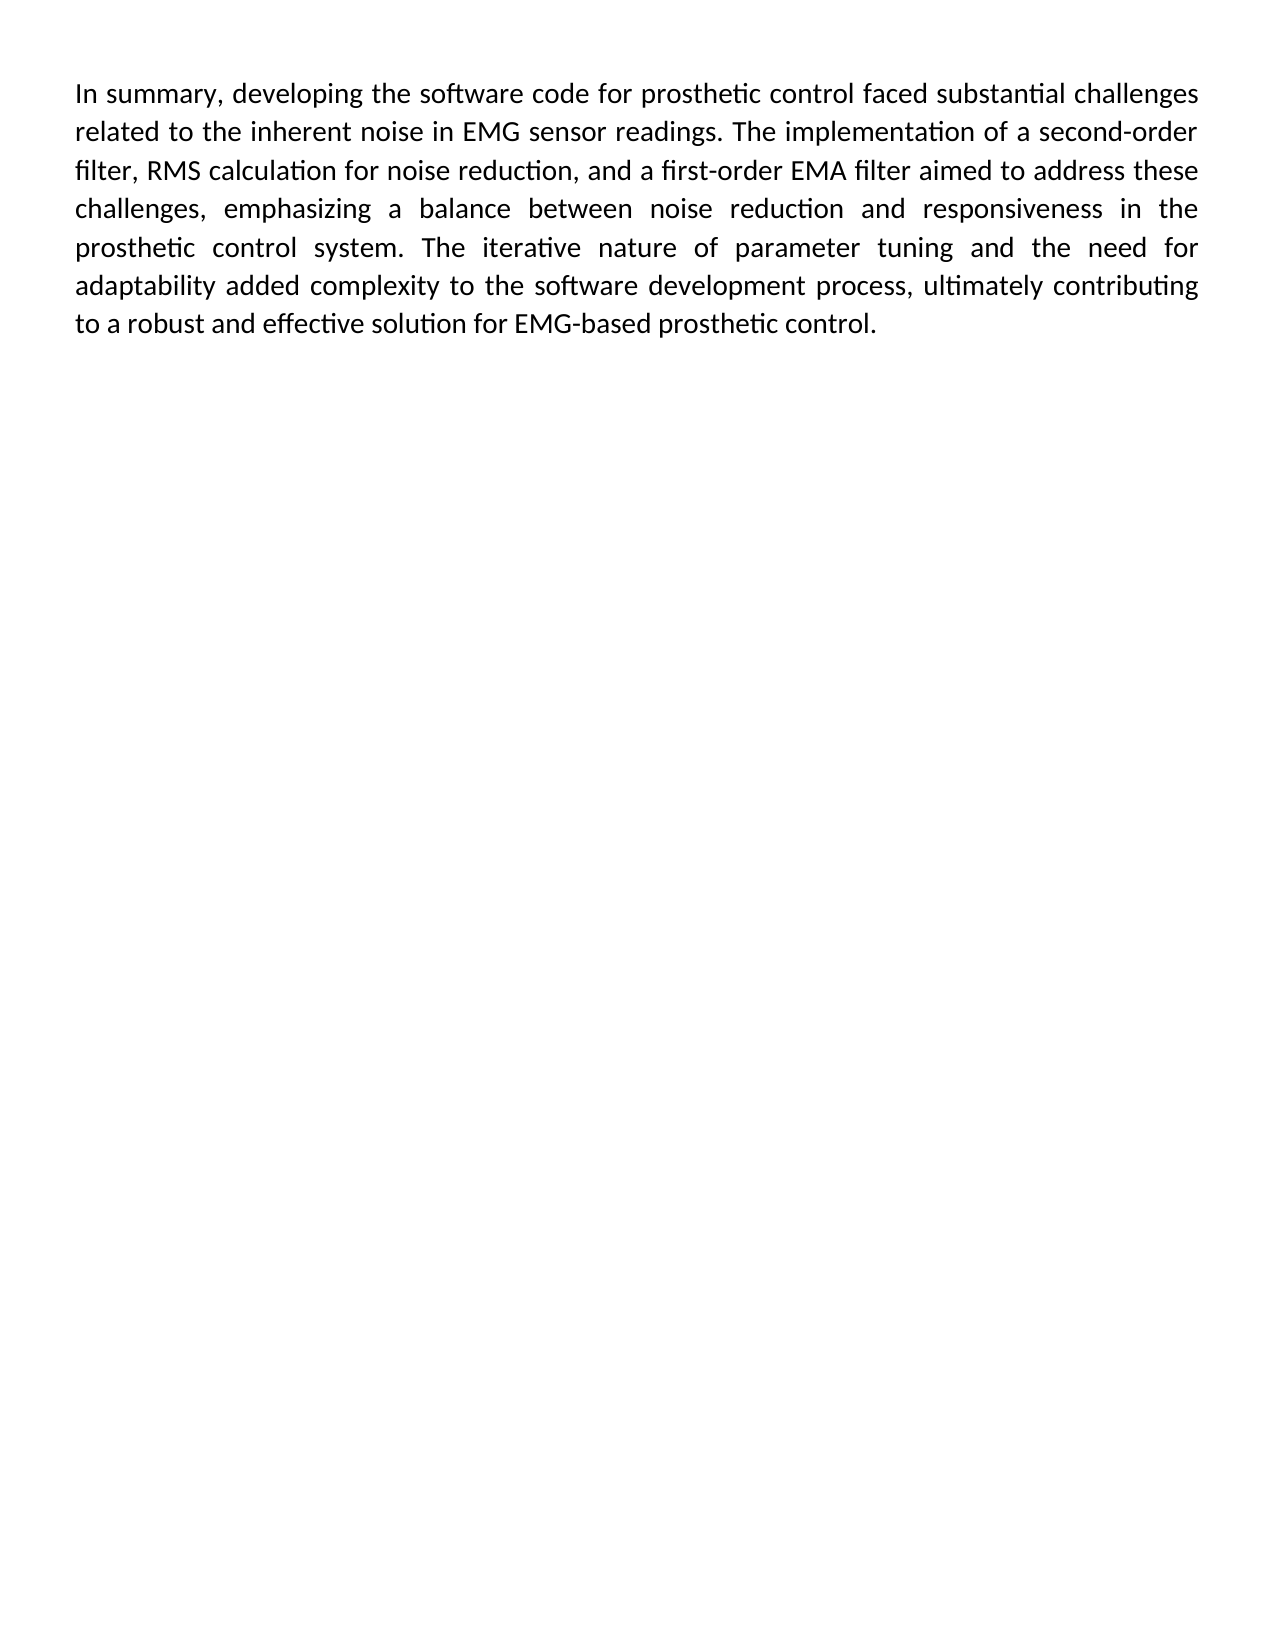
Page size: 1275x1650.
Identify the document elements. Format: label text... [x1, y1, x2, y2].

text In summary, developing the software code for prosthetic control faced substantial challenges related to the inherent noise in EMG sensor readings. The implementation of a second-order filter, RMS calculation for noise reduction, and a first-order EMA filter aimed to address these challenges, emphasizing a balance between noise reduction and responsiveness in the prosthetic control system. The iterative nature of parameter tuning and the need for adaptability added complexity to the software development process, ultimately contributing to a robust and effective solution for EMG-based prosthetic control. [75, 75, 1200, 341]
